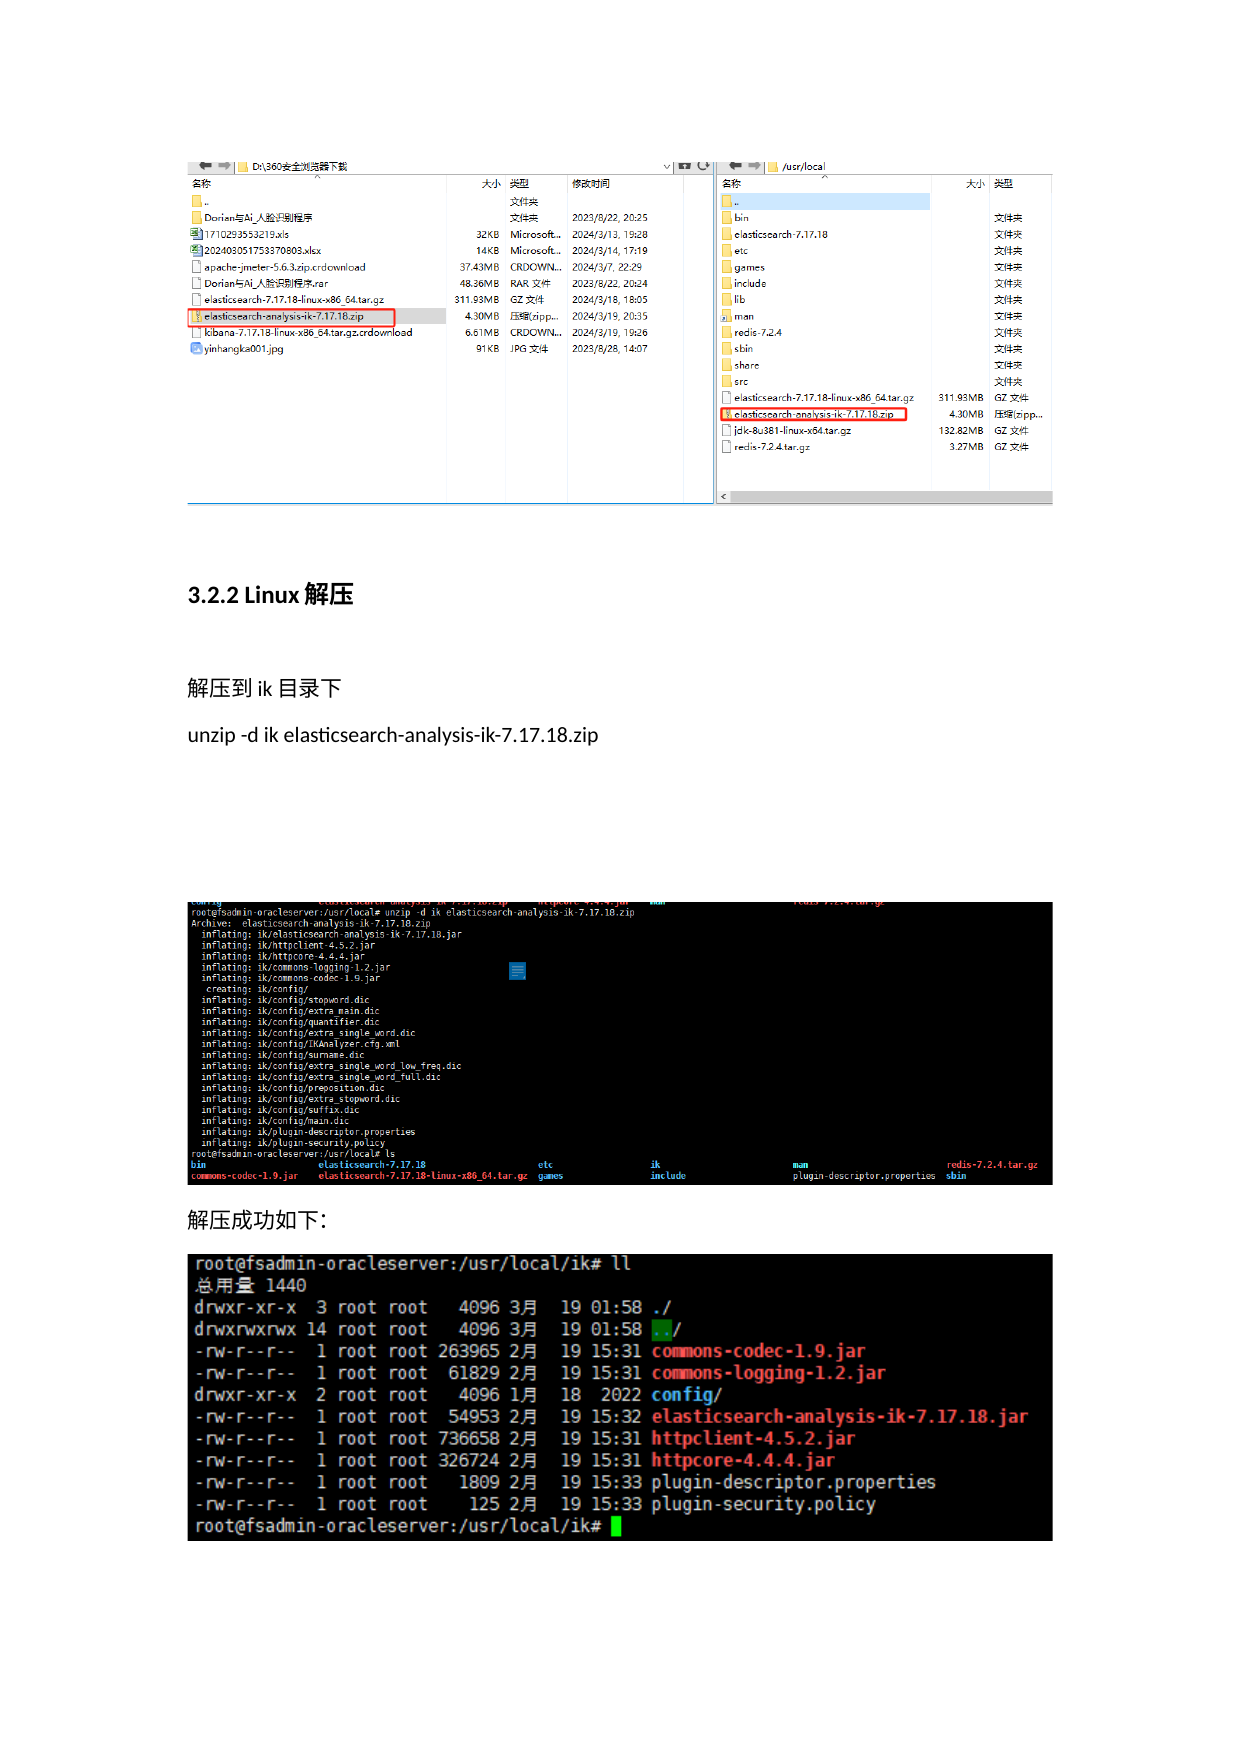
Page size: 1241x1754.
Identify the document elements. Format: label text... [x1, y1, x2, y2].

text 解压成功如下： [187, 1203, 1053, 1236]
text 解压到ik目录下 [187, 670, 1053, 703]
text unzip -d ik elasticsearch-analysis-ik-7.17.18.zip [187, 718, 1053, 902]
picture [187, 162, 1053, 506]
subtitle 3.2.2 Linux解压 [187, 560, 1053, 625]
picture [187, 1254, 1053, 1541]
picture [187, 902, 1053, 1185]
